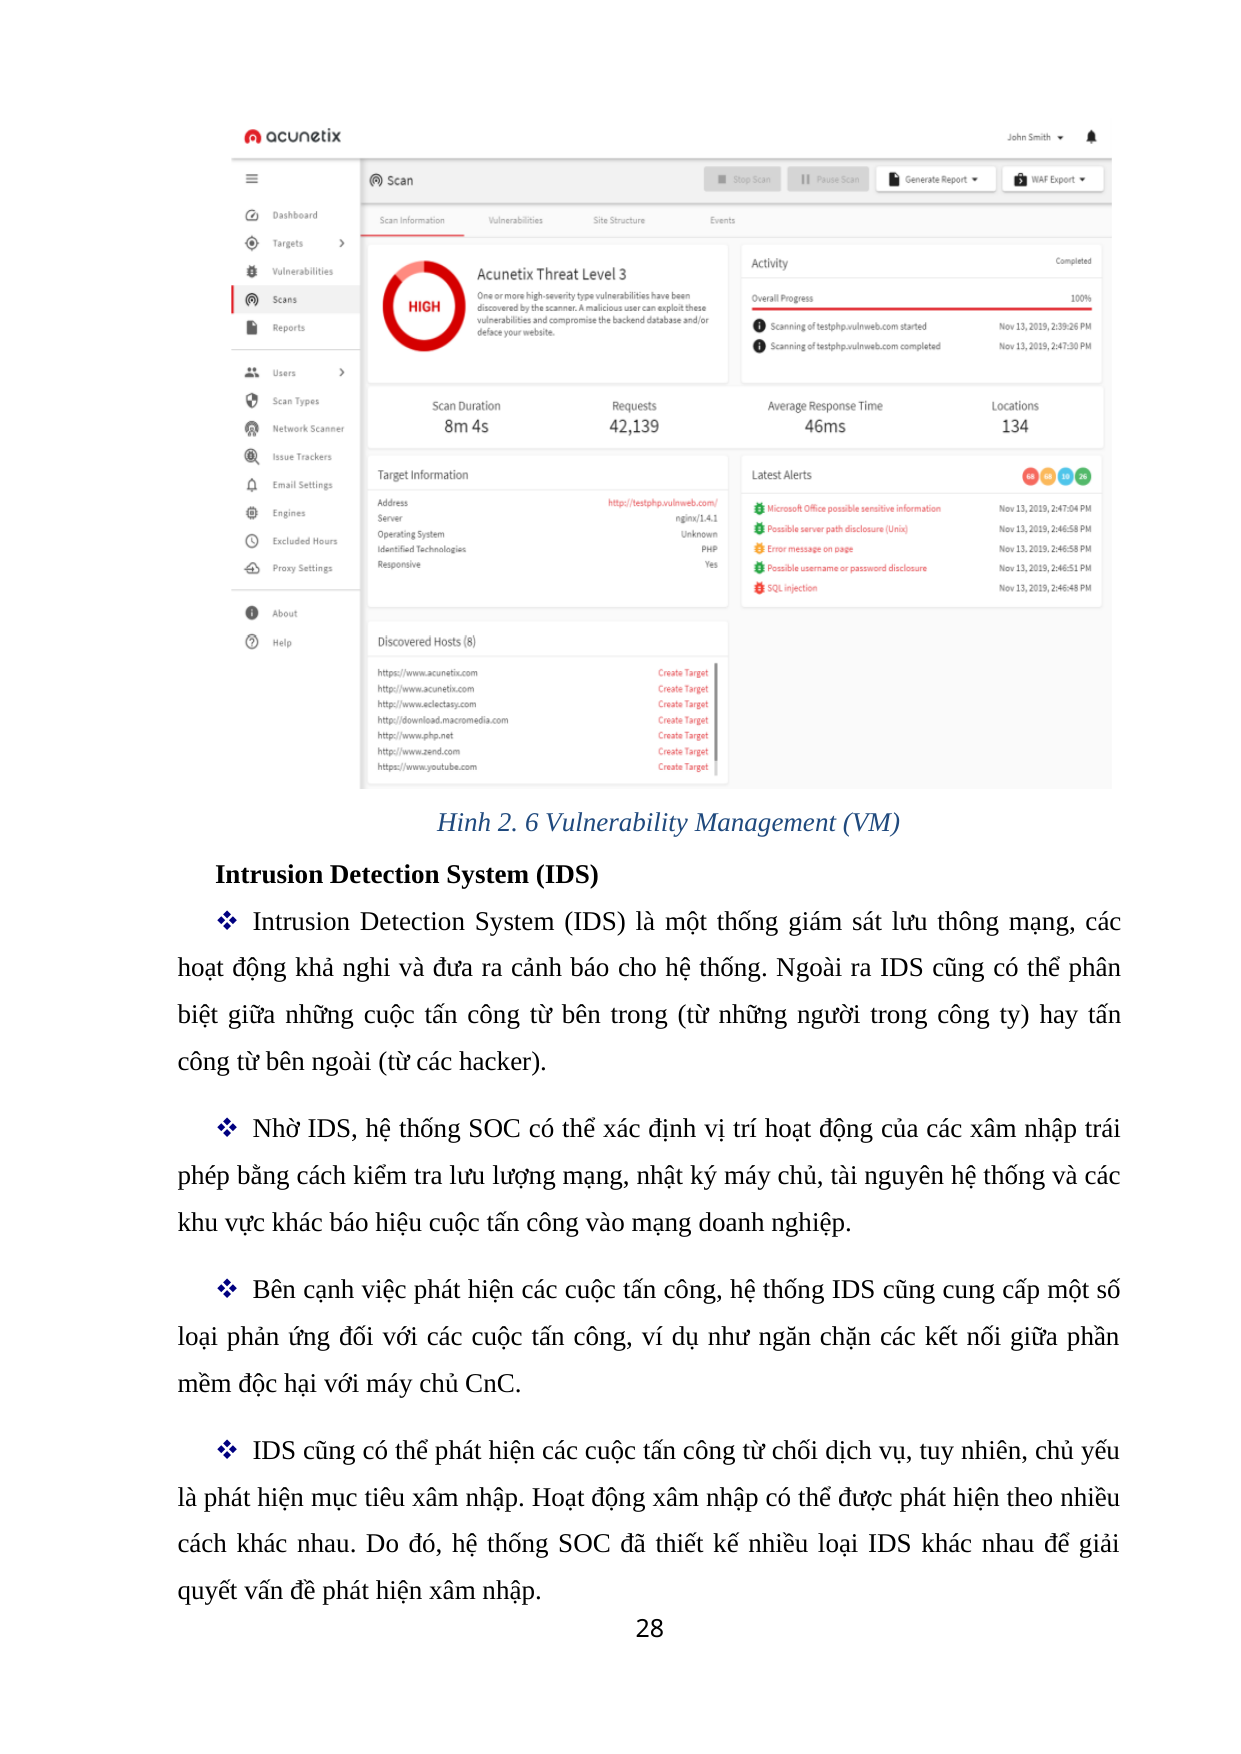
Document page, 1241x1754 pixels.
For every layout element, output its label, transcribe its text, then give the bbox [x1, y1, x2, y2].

text Intrusion Detection System (IDS) [177, 858, 1122, 889]
list Bên cạnh việc phát hiện các cuộc tấn công, hệ thống IDS cũng cung cấp một số loại phản ứng đối với các cuộc tấn công, ví dụ như ngăn chặn các kết nối giữa phần mềm độc hại với máy chủ CnC. [177, 1273, 1122, 1398]
list Intrusion Detection System (IDS) là một thống giám sát lưu thông mạng, các hoạt động khả nghi và đưa ra cảnh báo cho hệ thống. Ngoài ra IDS cũng có thể phân biệt giữa những cuộc tấn công từ bên trong (từ những người trong công ty) hay tấn công từ bên ngoài (từ các hacker). [177, 905, 1122, 1076]
text Hinh 2. 6 Vulnerability Management (VM) [177, 806, 1122, 837]
list Nhờ IDS, hệ thống SOC có thể xác định vị trí hoạt động của các xâm nhập trái phép bằng cách kiểm tra lưu lượng mạng, nhật ký máy chủ, tài nguyên hệ thống và các khu vực khác báo hiệu cuộc tấn công vào mạng doanh nghiệp. [177, 1112, 1122, 1237]
list IDS cũng có thể phát hiện các cuộc tấn công từ chối dịch vụ, tuy nhiên, chủ yếu là phát hiện mục tiêu xâm nhập. Hoạt động xâm nhập có thể được phát hiện theo nhiều cách khác nhau. Do đó, hệ thống SOC đã thiết kế nhiều loại IDS khác nhau để giải quyết vấn đề phát hiện xâm nhập. [177, 1434, 1122, 1605]
picture [220, 118, 1117, 789]
